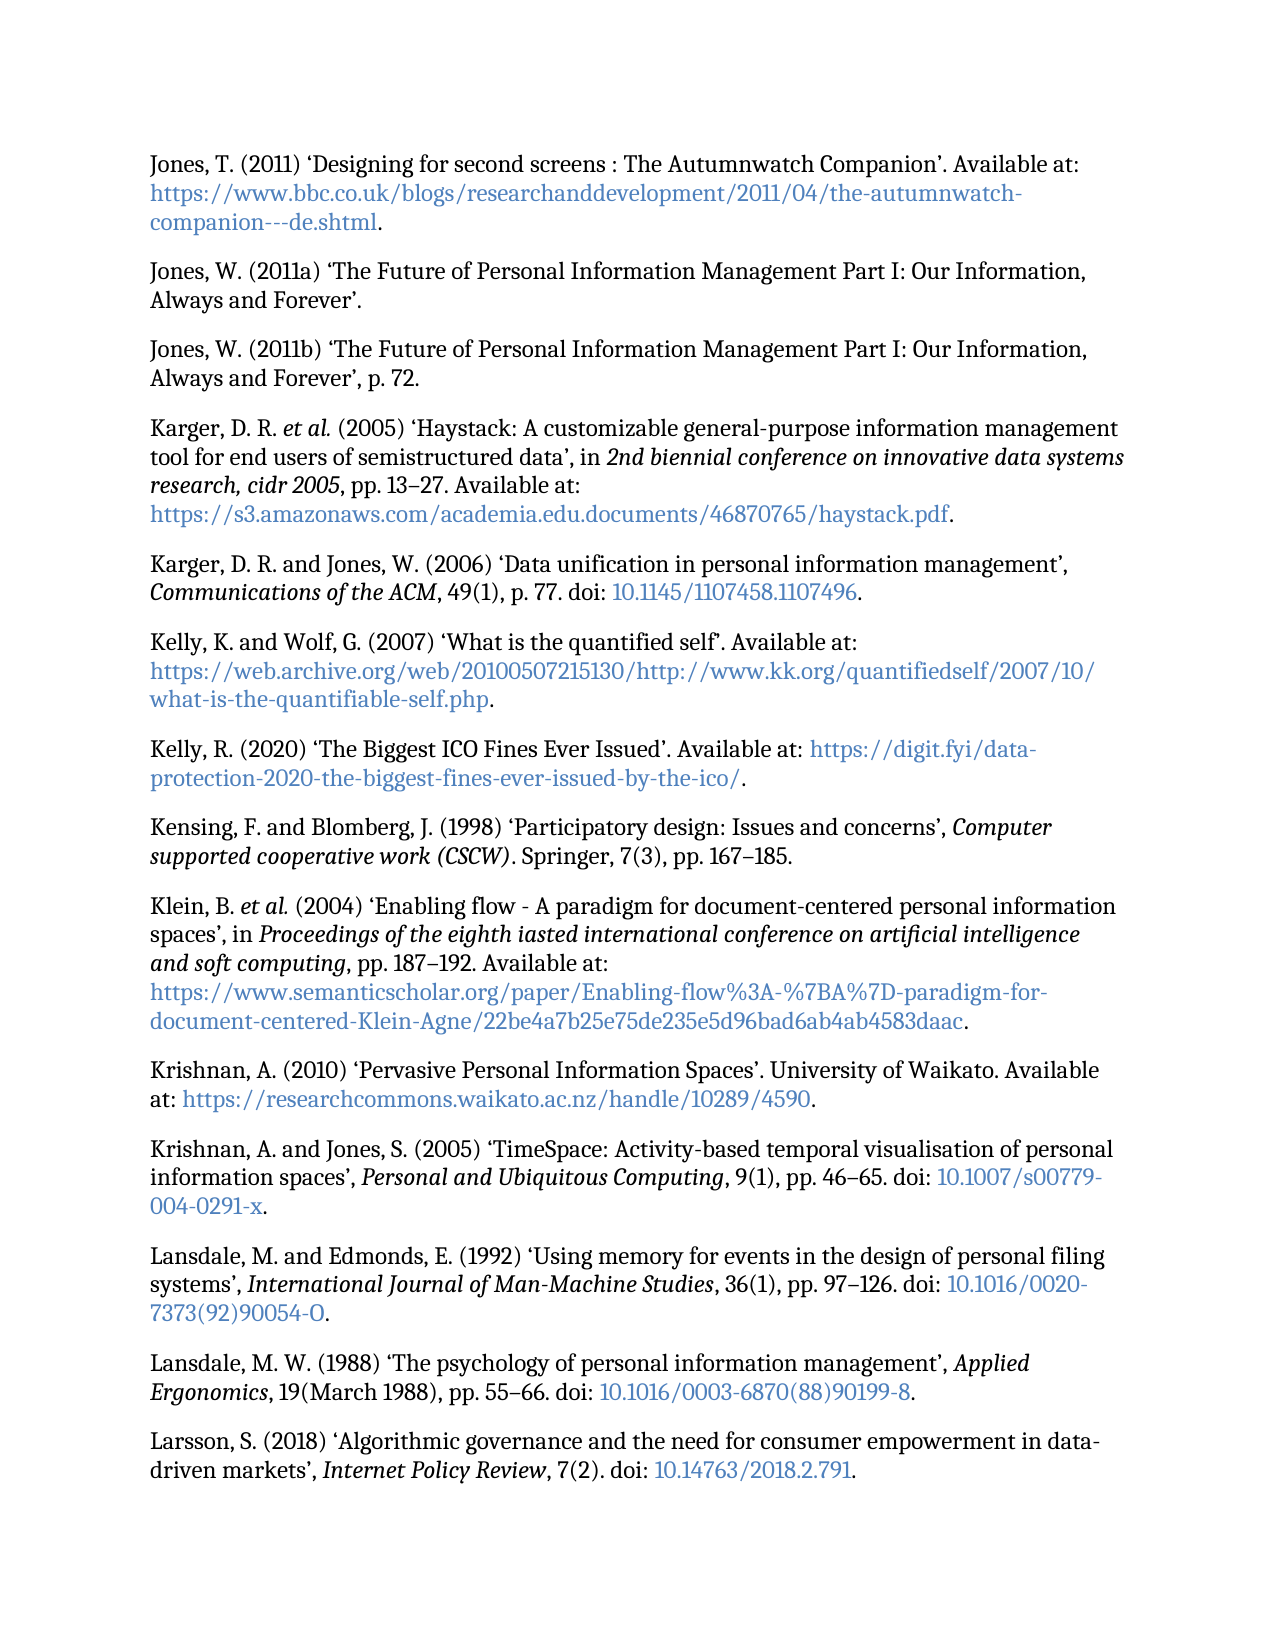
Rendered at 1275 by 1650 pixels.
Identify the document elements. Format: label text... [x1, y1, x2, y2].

text Kensing, F. and Blomberg, J. (1998) ‘Participatory design: Issues and concerns’, Computer supported cooperative work (CSCW). Springer, 7(3), pp. 167–185. [150, 813, 1125, 871]
text Krishnan, A. (2010) ‘Pervasive Personal Information Spaces’. University of Waikato. Available at: https://researchcommons.waikato.ac.nz/handle/10289/4590. [150, 1056, 1125, 1114]
text Karger, D. R. and Jones, W. (2006) ‘Data unification in personal information management’, Communications of the ACM, 49(1), p. 77. doi: 10.1145/1107458.1107496. [150, 549, 1125, 607]
text Krishnan, A. and Jones, S. (2005) ‘TimeSpace: Activity-based temporal visualisation of personal information spaces’, Personal and Ubiquitous Computing, 9(1), pp. 46–65. doi: 10.1007/s00779-004-0291-x. [150, 1134, 1125, 1221]
text Jones, W. (2011a) ‘The Future of Personal Information Management Part I: Our Information, Always and Forever’. [150, 257, 1125, 314]
text Karger, D. R. et al. (2005) ‘Haystack: A customizable general-purpose information management tool for end users of semistructured data’, in 2nd biennial conference on innovative data systems research, cidr 2005, pp. 13–27. Available at: https://s3.amazonaws.com/academia.edu.documents/46870765/haystack.pdf. [150, 414, 1125, 529]
text Lansdale, M. and Edmonds, E. (1992) ‘Using memory for events in the design of personal filing systems’, International Journal of Man-Machine Studies, 36(1), pp. 97–126. doi: 10.1016/0020-7373(92)90054-O. [150, 1242, 1125, 1328]
text Kelly, K. and Wolf, G. (2007) ‘What is the quantified self’. Available at: https://web.archive.org/web/20100507215130/http://www.kk.org/quantifiedself/2007/10/what-is-the-quantifiable-self.php. [150, 628, 1125, 714]
text Kelly, R. (2020) ‘The Biggest ICO Fines Ever Issued’. Available at: https://digit.fyi/data-protection-2020-the-biggest-fines-ever-issued-by-the-ico/. [150, 735, 1125, 792]
text Jones, T. (2011) ‘Designing for second screens : The Autumnwatch Companion’. Available at: https://www.bbc.co.uk/blogs/researchanddevelopment/2011/04/the-autumnwatch-companion---de.shtml. [150, 150, 1125, 236]
text Lansdale, M. W. (1988) ‘The psychology of personal information management’, Applied Ergonomics, 19(March 1988), pp. 55–66. doi: 10.1016/0003-6870(88)90199-8. [150, 1349, 1125, 1406]
text Larsson, S. (2018) ‘Algorithmic governance and the need for consumer empowerment in data-driven markets’, Internet Policy Review, 7(2). doi: 10.14763/2018.2.791. [150, 1427, 1125, 1484]
text Jones, W. (2011b) ‘The Future of Personal Information Management Part I: Our Information, Always and Forever’, p. 72. [150, 335, 1125, 393]
text Klein, B. et al. (2004) ‘Enabling flow - A paradigm for document-centered personal information spaces’, in Proceedings of the eighth iasted international conference on artificial intelligence and soft computing, pp. 187–192. Available at: https://www.semanticscholar.org/paper/Enabling-flow%3A-%7BA%7D-paradigm-for-document-centered-Klein-Agne/22be4a7b25e75de235e5d96bad6ab4ab4583daac. [150, 892, 1125, 1035]
